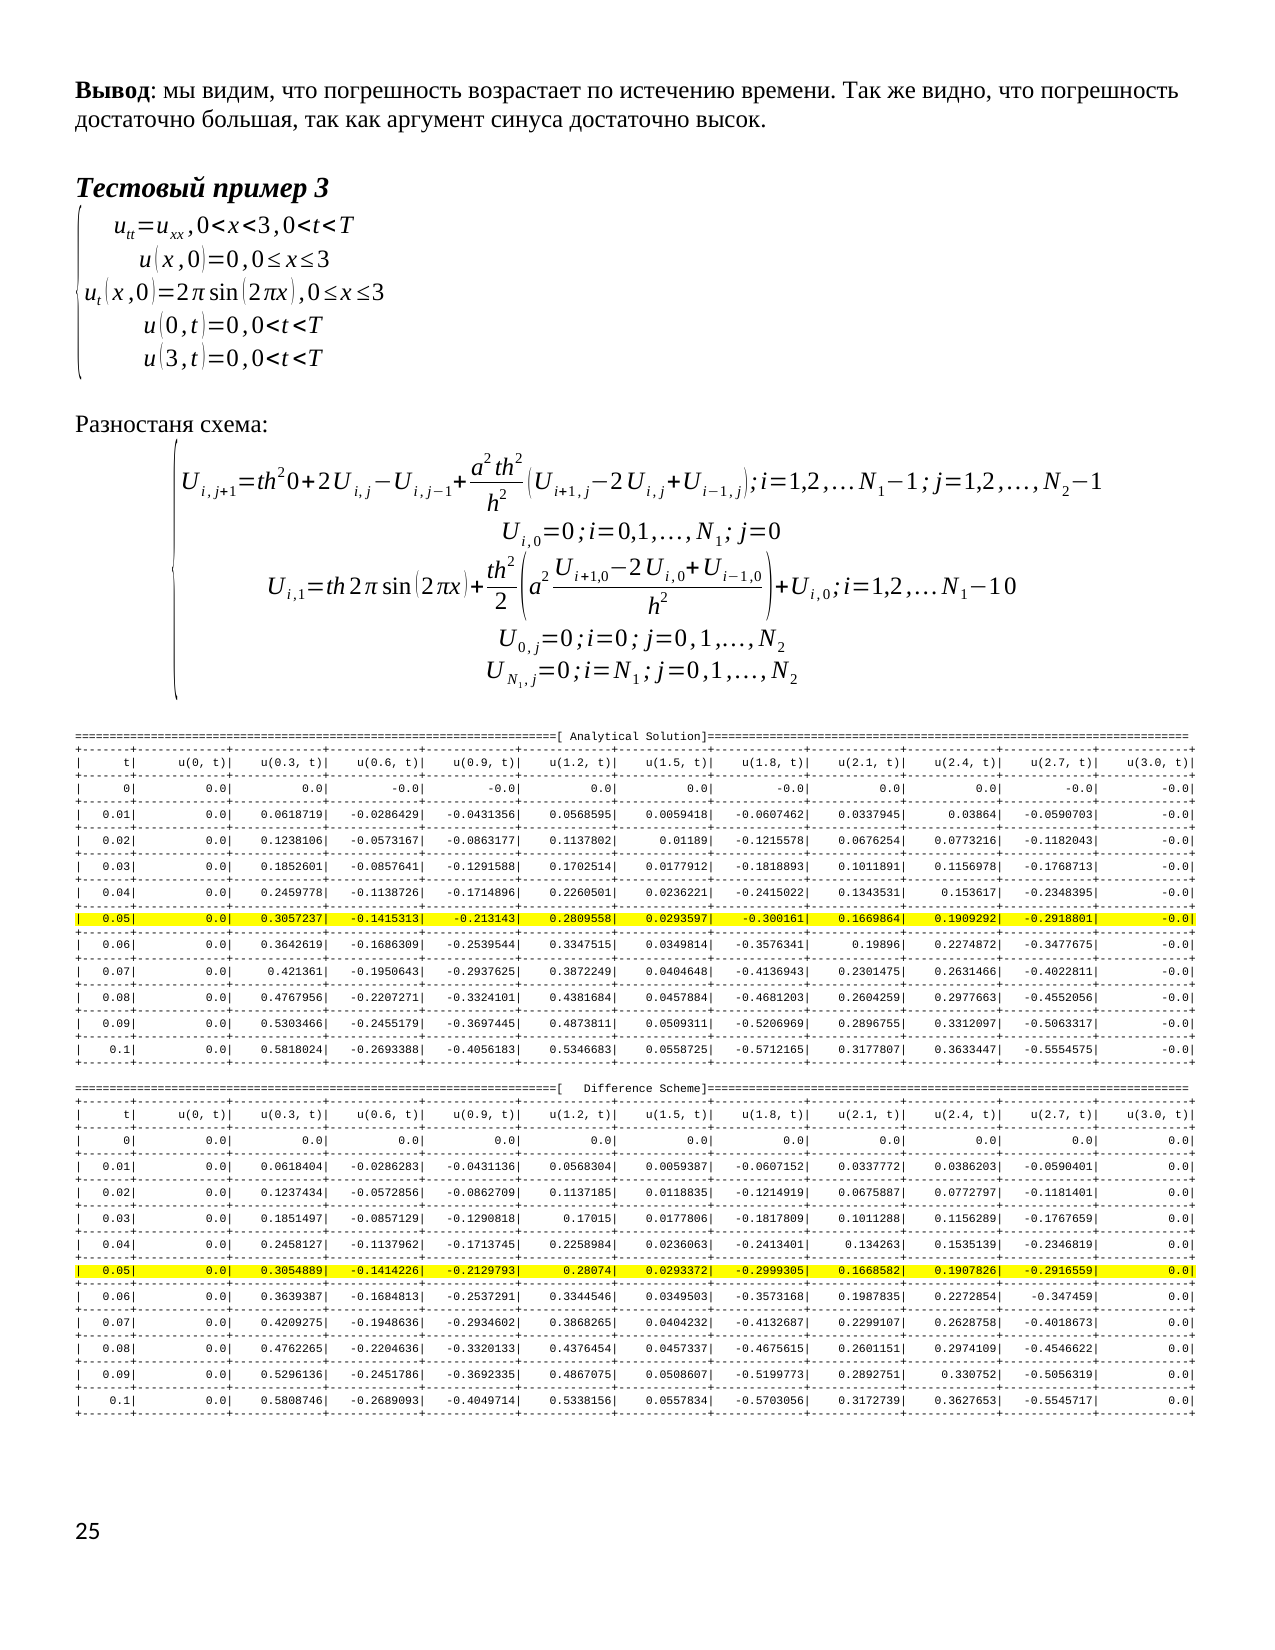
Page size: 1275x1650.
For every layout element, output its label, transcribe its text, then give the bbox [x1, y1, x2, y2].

text +-------+-------------+-------------+-------------+-------------+-------------+-------------+-------------+-------------+-------------+-------------+-------------+ [75, 1004, 1200, 1017]
text | t| u(0, t)| u(0.3, t)| u(0.6, t)| u(0.9, t)| u(1.2, t)| u(1.5, t)| u(1.8, t)| u(2.1, t)| u(2.4, t)| u(2.7, t)| u(3.0, t)| [75, 1109, 1200, 1122]
text +-------+-------------+-------------+-------------+-------------+-------------+-------------+-------------+-------------+-------------+-------------+-------------+ [75, 1096, 1200, 1109]
text | 0.04| 0.0| 0.2458127| -0.1137962| -0.1713745| 0.2258984| 0.0236063| -0.2413401| 0.134263| 0.1535139| -0.2346819| 0.0| [75, 1239, 1200, 1252]
text Разностаня схема: [75, 409, 1200, 438]
text ======================================================================[ Analytical Solution]====================================================================== [75, 731, 1200, 744]
text | 0.01| 0.0| 0.0618404| -0.0286283| -0.0431136| 0.0568304| 0.0059387| -0.0607152| 0.0337772| 0.0386203| -0.0590401| 0.0| [75, 1161, 1200, 1174]
text | t| u(0, t)| u(0.3, t)| u(0.6, t)| u(0.9, t)| u(1.2, t)| u(1.5, t)| u(1.8, t)| u(2.1, t)| u(2.4, t)| u(2.7, t)| u(3.0, t)| [75, 757, 1200, 770]
text | 0.06| 0.0| 0.3639387| -0.1684813| -0.2537291| 0.3344546| 0.0349503| -0.3573168| 0.1987835| 0.2272854| -0.347459| 0.0| [75, 1291, 1200, 1304]
text +-------+-------------+-------------+-------------+-------------+-------------+-------------+-------------+-------------+-------------+-------------+-------------+ [75, 1226, 1200, 1239]
text | 0| 0.0| 0.0| -0.0| -0.0| 0.0| 0.0| -0.0| 0.0| 0.0| -0.0| -0.0| [75, 783, 1200, 796]
text +-------+-------------+-------------+-------------+-------------+-------------+-------------+-------------+-------------+-------------+-------------+-------------+ [75, 1382, 1200, 1395]
text +-------+-------------+-------------+-------------+-------------+-------------+-------------+-------------+-------------+-------------+-------------+-------------+ [75, 1252, 1200, 1265]
text | 0.02| 0.0| 0.1238106| -0.0573167| -0.0863177| 0.1137802| 0.01189| -0.1215578| 0.0676254| 0.0773216| -0.1182043| -0.0| [75, 835, 1200, 848]
text +-------+-------------+-------------+-------------+-------------+-------------+-------------+-------------+-------------+-------------+-------------+-------------+ [75, 978, 1200, 991]
text +-------+-------------+-------------+-------------+-------------+-------------+-------------+-------------+-------------+-------------+-------------+-------------+ [75, 848, 1200, 861]
text Вывод: мы видим, что погрешность возрастает по истечению времени. Так же видно, что погрешность достаточно большая, так как аргумент синуса достаточно высок. [75, 75, 1200, 132]
text +-------+-------------+-------------+-------------+-------------+-------------+-------------+-------------+-------------+-------------+-------------+-------------+ [75, 926, 1200, 939]
text | 0.07| 0.0| 0.421361| -0.1950643| -0.2937625| 0.3872249| 0.0404648| -0.4136943| 0.2301475| 0.2631466| -0.4022811| -0.0| [75, 965, 1200, 978]
text +-------+-------------+-------------+-------------+-------------+-------------+-------------+-------------+-------------+-------------+-------------+-------------+ [75, 744, 1200, 757]
text | 0.08| 0.0| 0.4767956| -0.2207271| -0.3324101| 0.4381684| 0.0457884| -0.4681203| 0.2604259| 0.2977663| -0.4552056| -0.0| [75, 991, 1200, 1004]
text +-------+-------------+-------------+-------------+-------------+-------------+-------------+-------------+-------------+-------------+-------------+-------------+ [75, 1304, 1200, 1317]
subtitle Тестовый пример 3 [75, 170, 1200, 204]
text +-------+-------------+-------------+-------------+-------------+-------------+-------------+-------------+-------------+-------------+-------------+-------------+ [75, 1356, 1200, 1369]
text +-------+-------------+-------------+-------------+-------------+-------------+-------------+-------------+-------------+-------------+-------------+-------------+ [75, 1122, 1200, 1135]
text +-------+-------------+-------------+-------------+-------------+-------------+-------------+-------------+-------------+-------------+-------------+-------------+ [75, 900, 1200, 913]
text +-------+-------------+-------------+-------------+-------------+-------------+-------------+-------------+-------------+-------------+-------------+-------------+ [75, 822, 1200, 835]
text ======================================================================[ Difference Scheme]====================================================================== [75, 1083, 1200, 1096]
text +-------+-------------+-------------+-------------+-------------+-------------+-------------+-------------+-------------+-------------+-------------+-------------+ [75, 1408, 1200, 1421]
text | 0.09| 0.0| 0.5303466| -0.2455179| -0.3697445| 0.4873811| 0.0509311| -0.5206969| 0.2896755| 0.3312097| -0.5063317| -0.0| [75, 1017, 1200, 1031]
text | 0.07| 0.0| 0.4209275| -0.1948636| -0.2934602| 0.3868265| 0.0404232| -0.4132687| 0.2299107| 0.2628758| -0.4018673| 0.0| [75, 1317, 1200, 1330]
text +-------+-------------+-------------+-------------+-------------+-------------+-------------+-------------+-------------+-------------+-------------+-------------+ [75, 874, 1200, 887]
text | 0.03| 0.0| 0.1852601| -0.0857641| -0.1291588| 0.1702514| 0.0177912| -0.1818893| 0.1011891| 0.1156978| -0.1768713| -0.0| [75, 861, 1200, 874]
text | 0.02| 0.0| 0.1237434| -0.0572856| -0.0862709| 0.1137185| 0.0118835| -0.1214919| 0.0675887| 0.0772797| -0.1181401| 0.0| [75, 1187, 1200, 1200]
text +-------+-------------+-------------+-------------+-------------+-------------+-------------+-------------+-------------+-------------+-------------+-------------+ [75, 796, 1200, 809]
text | 0.1| 0.0| 0.5808746| -0.2689093| -0.4049714| 0.5338156| 0.0557834| -0.5703056| 0.3172739| 0.3627653| -0.5545717| 0.0| [75, 1395, 1200, 1408]
text +-------+-------------+-------------+-------------+-------------+-------------+-------------+-------------+-------------+-------------+-------------+-------------+ [75, 1148, 1200, 1161]
text +-------+-------------+-------------+-------------+-------------+-------------+-------------+-------------+-------------+-------------+-------------+-------------+ [75, 1278, 1200, 1291]
text +-------+-------------+-------------+-------------+-------------+-------------+-------------+-------------+-------------+-------------+-------------+-------------+ [75, 1200, 1200, 1213]
text +-------+-------------+-------------+-------------+-------------+-------------+-------------+-------------+-------------+-------------+-------------+-------------+ [75, 1174, 1200, 1187]
text | 0.01| 0.0| 0.0618719| -0.0286429| -0.0431356| 0.0568595| 0.0059418| -0.0607462| 0.0337945| 0.03864| -0.0590703| -0.0| [75, 809, 1200, 822]
text | 0.08| 0.0| 0.4762265| -0.2204636| -0.3320133| 0.4376454| 0.0457337| -0.4675615| 0.2601151| 0.2974109| -0.4546622| 0.0| [75, 1343, 1200, 1356]
text +-------+-------------+-------------+-------------+-------------+-------------+-------------+-------------+-------------+-------------+-------------+-------------+ [75, 770, 1200, 783]
text +-------+-------------+-------------+-------------+-------------+-------------+-------------+-------------+-------------+-------------+-------------+-------------+ [75, 1330, 1200, 1343]
text | 0.06| 0.0| 0.3642619| -0.1686309| -0.2539544| 0.3347515| 0.0349814| -0.3576341| 0.19896| 0.2274872| -0.3477675| -0.0| [75, 939, 1200, 952]
text | 0.03| 0.0| 0.1851497| -0.0857129| -0.1290818| 0.17015| 0.0177806| -0.1817809| 0.1011288| 0.1156289| -0.1767659| 0.0| [75, 1213, 1200, 1226]
text | 0.09| 0.0| 0.5296136| -0.2451786| -0.3692335| 0.4867075| 0.0508607| -0.5199773| 0.2892751| 0.330752| -0.5056319| 0.0| [75, 1369, 1200, 1382]
text | 0.1| 0.0| 0.5818024| -0.2693388| -0.4056183| 0.5346683| 0.0558725| -0.5712165| 0.3177807| 0.3633447| -0.5554575| -0.0| [75, 1043, 1200, 1057]
text | 0.04| 0.0| 0.2459778| -0.1138726| -0.1714896| 0.2260501| 0.0236221| -0.2415022| 0.1343531| 0.153617| -0.2348395| -0.0| [75, 887, 1200, 900]
text | 0| 0.0| 0.0| 0.0| 0.0| 0.0| 0.0| 0.0| 0.0| 0.0| 0.0| 0.0| [75, 1135, 1200, 1148]
text +-------+-------------+-------------+-------------+-------------+-------------+-------------+-------------+-------------+-------------+-------------+-------------+ [75, 952, 1200, 965]
